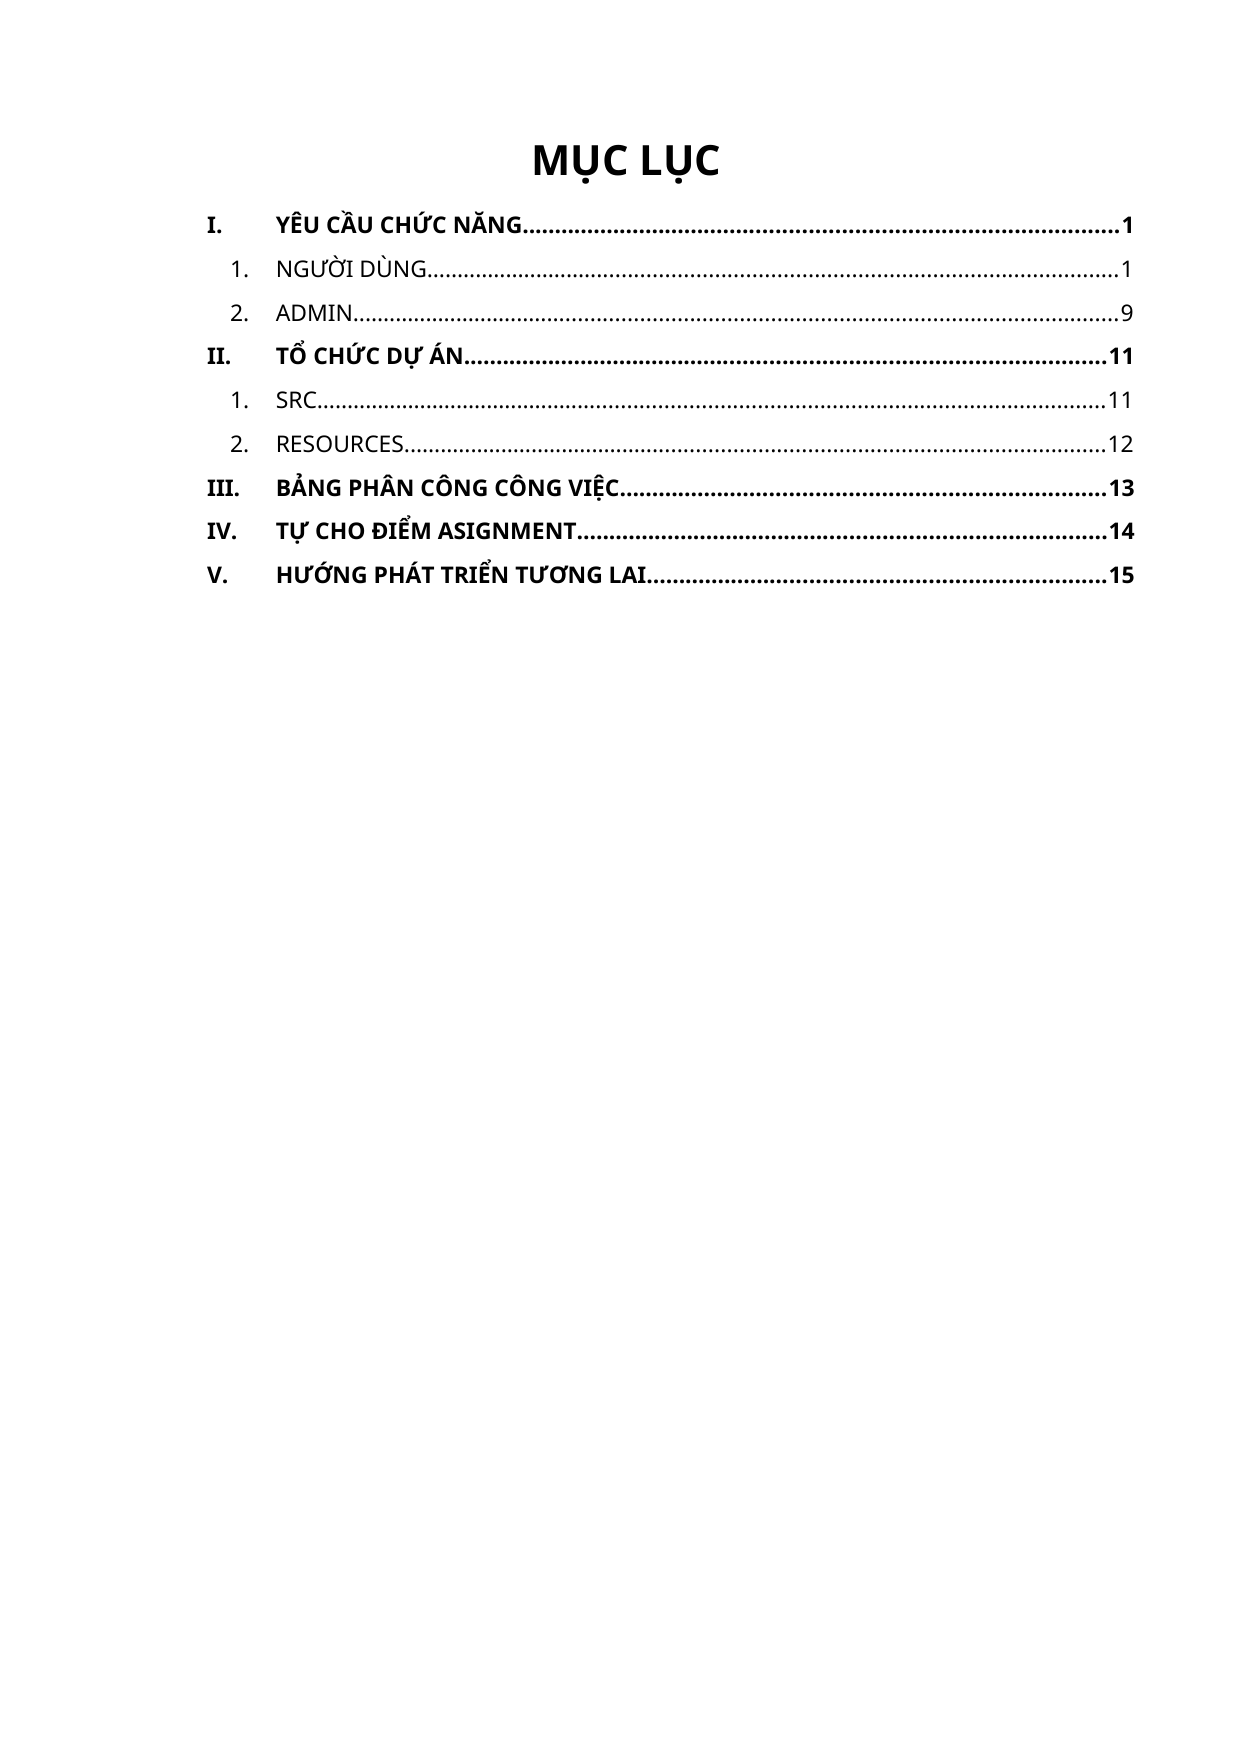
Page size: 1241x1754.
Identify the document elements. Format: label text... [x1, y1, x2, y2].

text 2. ADMIN 9 [230, 297, 1134, 328]
text IV. TỰ CHO ĐIỂM ASIGNMENT 14 [207, 515, 1134, 547]
text II. TỔ CHỨC DỰ ÁN 11 [207, 340, 1134, 372]
text 1. SRC 11 [230, 384, 1134, 415]
text 2. RESOURCES 12 [230, 428, 1134, 459]
text MỤC LỤC [118, 131, 1134, 188]
text 1. NGƯỜI DÙNG 1 [230, 253, 1134, 284]
text I. YÊU CẦU CHỨC NĂNG 1 [207, 209, 1134, 240]
text V. HƯỚNG PHÁT TRIỂN TƯƠNG LAI 15 [207, 559, 1134, 590]
text III. BẢNG PHÂN CÔNG CÔNG VIỆC 13 [207, 472, 1134, 503]
